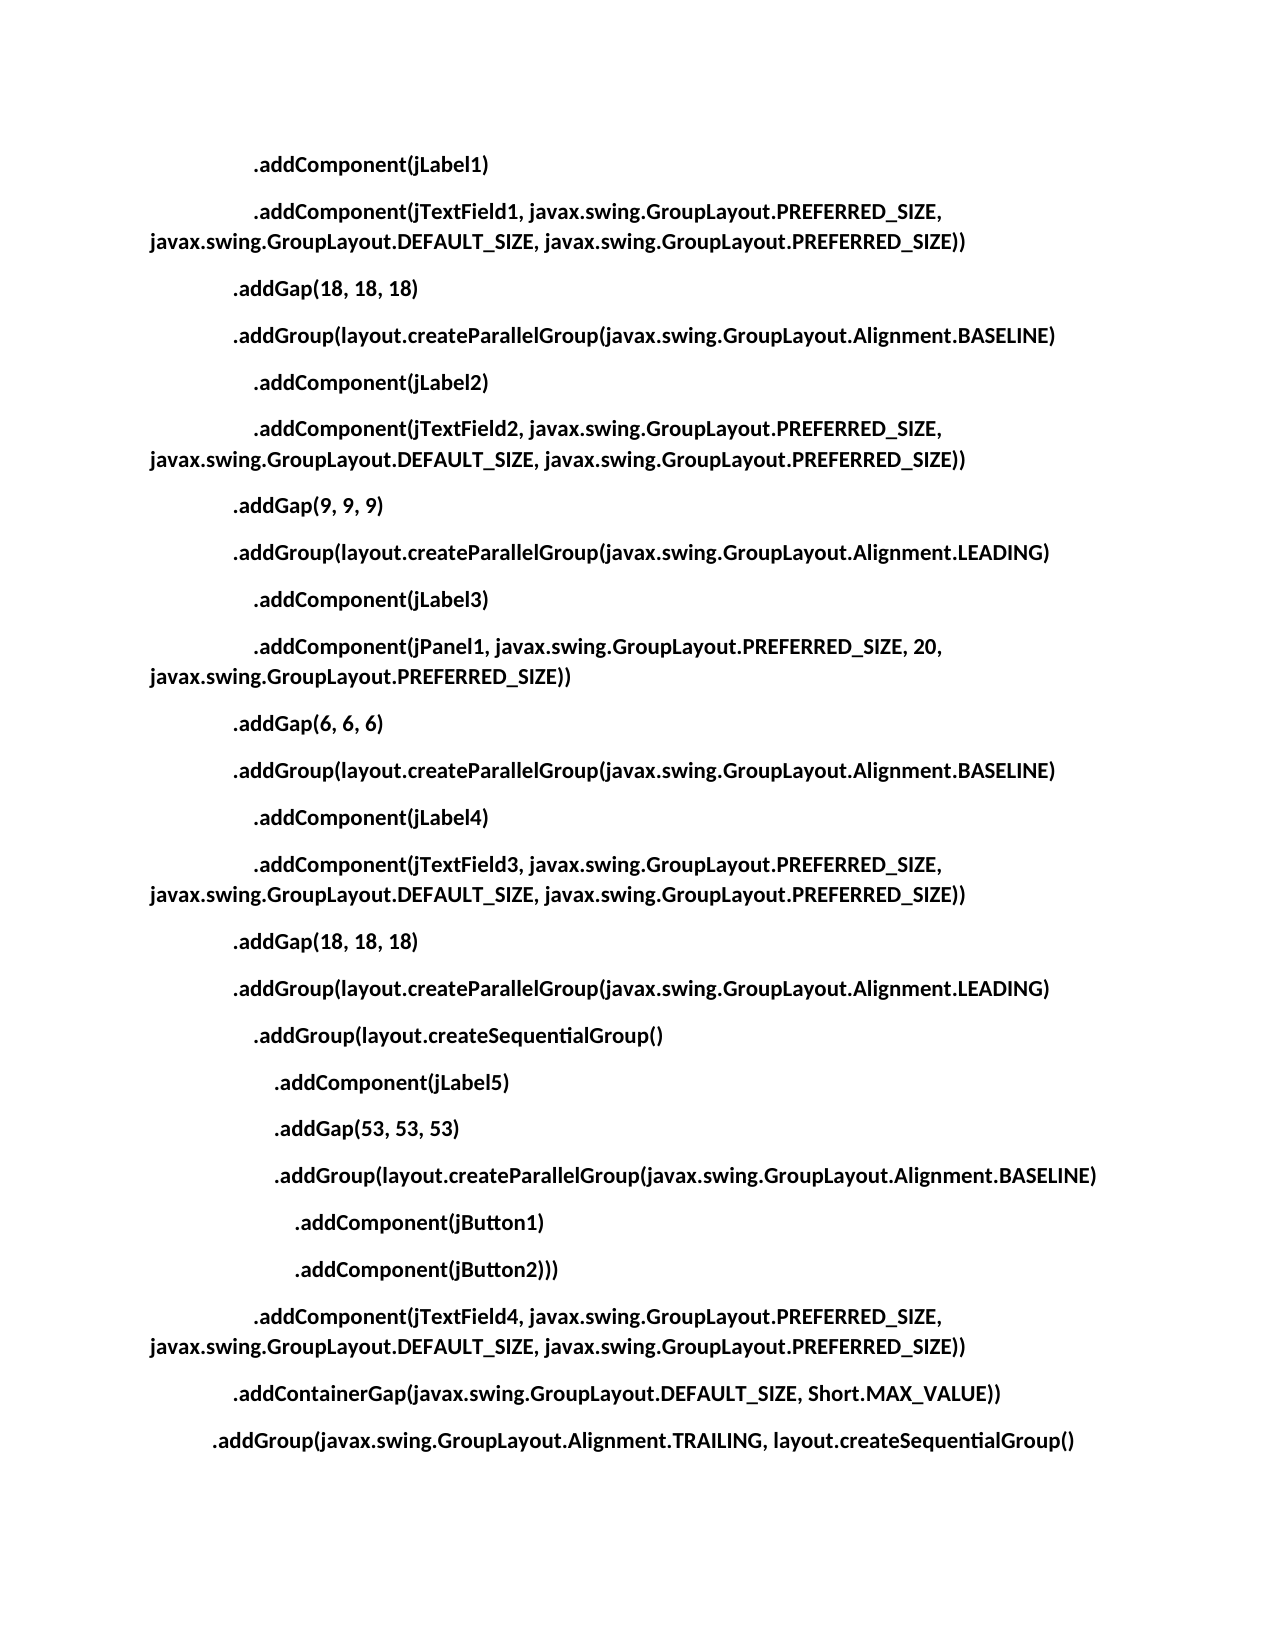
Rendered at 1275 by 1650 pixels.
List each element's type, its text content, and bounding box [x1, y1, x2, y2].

text .addGap(18, 18, 18) [150, 927, 1125, 955]
text .addComponent(jPanel1, javax.swing.GroupLayout.PREFERRED_SIZE, 20, javax.swing.GroupLayout.PREFERRED_SIZE)) [150, 632, 1125, 691]
text .addGroup(layout.createSequentialGroup() [150, 1021, 1125, 1049]
text .addComponent(jLabel3) [150, 585, 1125, 613]
text .addGap(9, 9, 9) [150, 492, 1125, 520]
text .addGroup(layout.createParallelGroup(javax.swing.GroupLayout.Alignment.LEADING) [150, 538, 1125, 567]
text .addGroup(layout.createParallelGroup(javax.swing.GroupLayout.Alignment.BASELINE) [150, 756, 1125, 784]
text .addComponent(jButton2))) [150, 1255, 1125, 1283]
text .addComponent(jLabel2) [150, 368, 1125, 396]
text .addComponent(jTextField4, javax.swing.GroupLayout.PREFERRED_SIZE, javax.swing.GroupLayout.DEFAULT_SIZE, javax.swing.GroupLayout.PREFERRED_SIZE)) [150, 1302, 1125, 1360]
text .addComponent(jButton1) [150, 1208, 1125, 1236]
text .addComponent(jLabel5) [150, 1068, 1125, 1096]
text .addGroup(layout.createParallelGroup(javax.swing.GroupLayout.Alignment.BASELINE) [150, 1161, 1125, 1189]
text .addComponent(jLabel4) [150, 803, 1125, 831]
text .addComponent(jTextField2, javax.swing.GroupLayout.PREFERRED_SIZE, javax.swing.GroupLayout.DEFAULT_SIZE, javax.swing.GroupLayout.PREFERRED_SIZE)) [150, 414, 1125, 473]
text .addGroup(javax.swing.GroupLayout.Alignment.TRAILING, layout.createSequentialGroup() [150, 1426, 1125, 1454]
text .addComponent(jLabel1) [150, 150, 1125, 178]
text .addGap(53, 53, 53) [150, 1114, 1125, 1143]
text .addGroup(layout.createParallelGroup(javax.swing.GroupLayout.Alignment.BASELINE) [150, 321, 1125, 349]
text .addGap(18, 18, 18) [150, 274, 1125, 302]
text .addComponent(jTextField1, javax.swing.GroupLayout.PREFERRED_SIZE, javax.swing.GroupLayout.DEFAULT_SIZE, javax.swing.GroupLayout.PREFERRED_SIZE)) [150, 197, 1125, 255]
text .addGroup(layout.createParallelGroup(javax.swing.GroupLayout.Alignment.LEADING) [150, 974, 1125, 1002]
text .addContainerGap(javax.swing.GroupLayout.DEFAULT_SIZE, Short.MAX_VALUE)) [150, 1379, 1125, 1407]
text .addComponent(jTextField3, javax.swing.GroupLayout.PREFERRED_SIZE, javax.swing.GroupLayout.DEFAULT_SIZE, javax.swing.GroupLayout.PREFERRED_SIZE)) [150, 850, 1125, 908]
text .addGap(6, 6, 6) [150, 709, 1125, 737]
